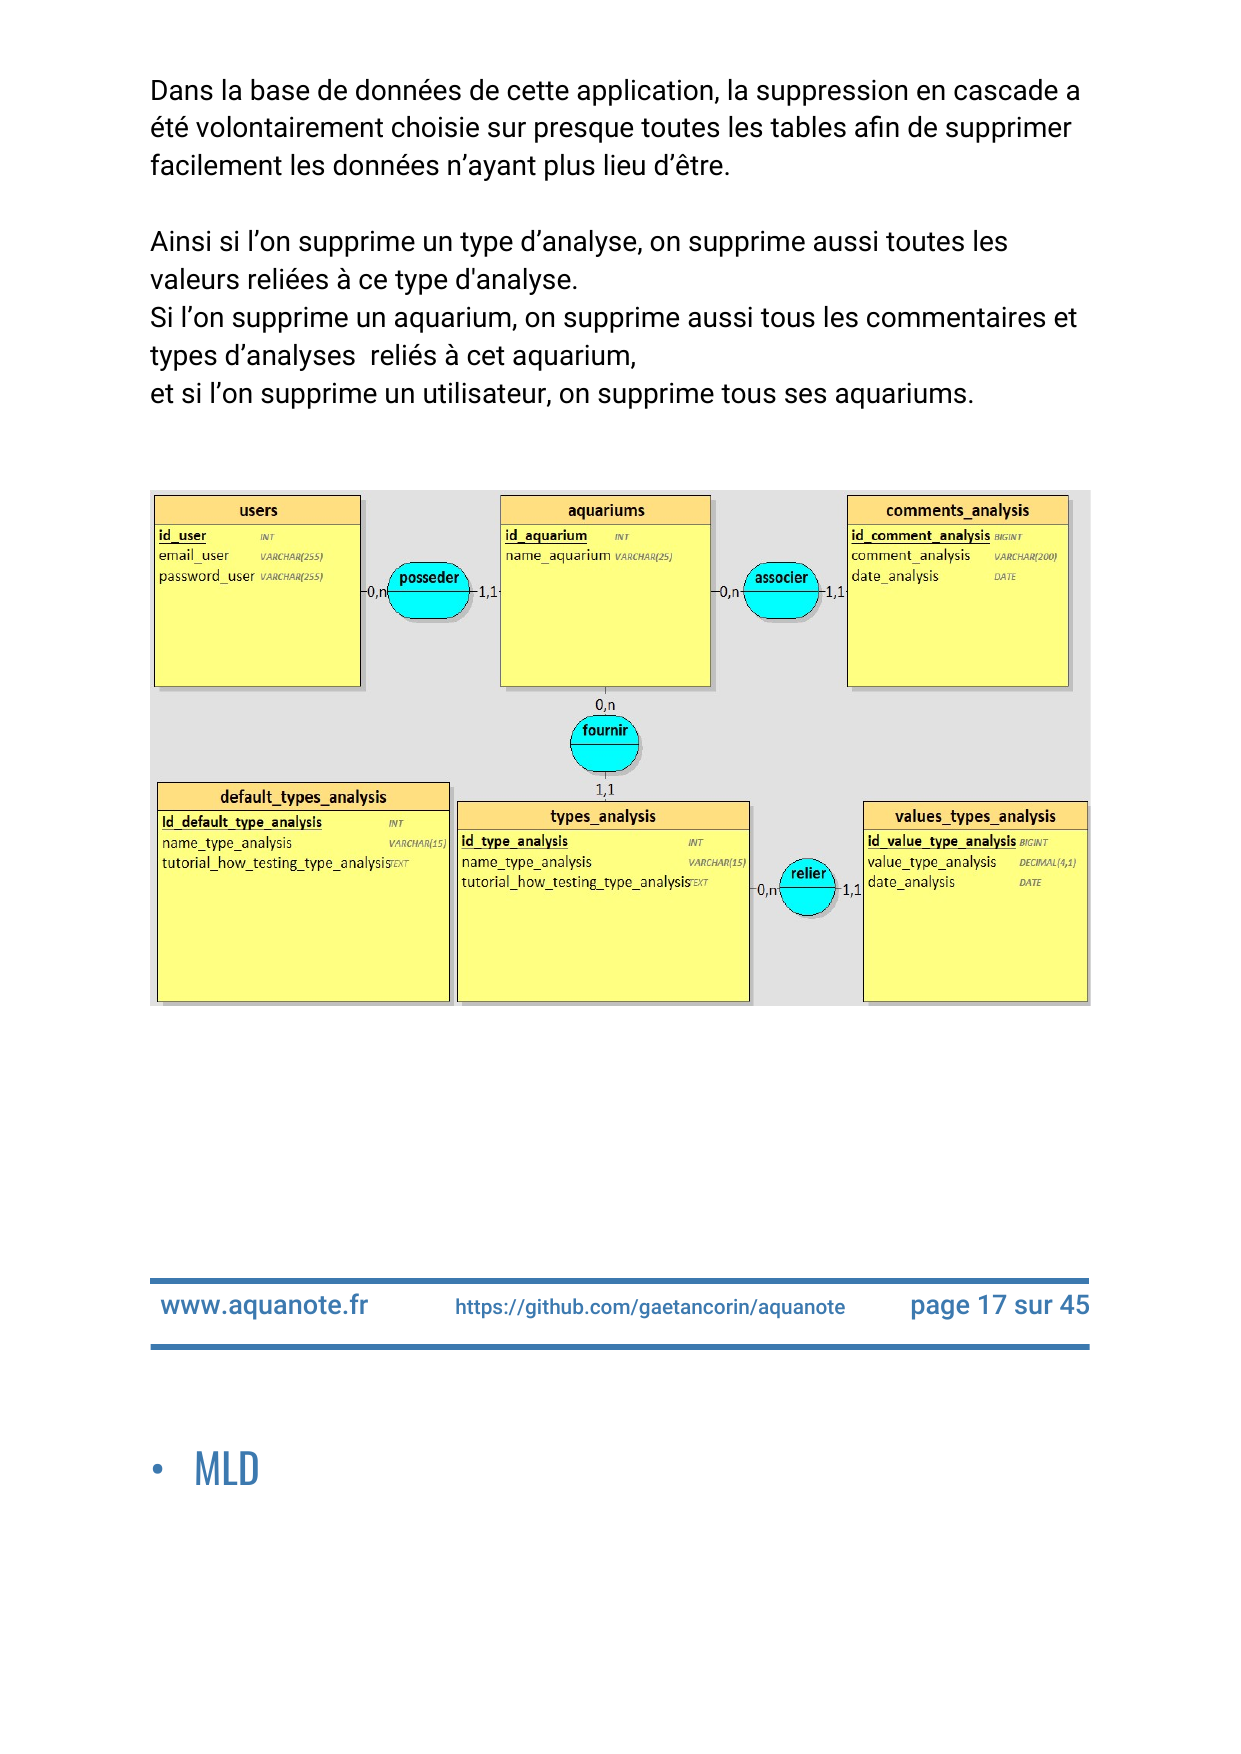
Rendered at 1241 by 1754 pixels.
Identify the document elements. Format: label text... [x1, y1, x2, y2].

picture [150, 1344, 1090, 1350]
text Si l’on supprime un aquarium, on supprime aussi tous les commentaires et types d’analyses reliés à cet aquarium, [150, 301, 1090, 372]
picture [150, 490, 1091, 1006]
text Dans la base de données de cette application, la suppression en cascade a été volontairement choisie sur presque toutes les tables afin de supprimer facilement les données n’ayant plus lieu d’être. [150, 74, 1090, 183]
text • MLD [150, 1436, 1090, 1497]
text et si l’on supprime un utilisateur, on supprime tous ses aquariums. [150, 377, 1090, 410]
text www.aquanote.fr https://github.com/gaetancorin/aquanote page 17 sur 45 [150, 1289, 1090, 1321]
text Ainsi si l’on supprime un type d’analyse, on supprime aussi toutes les valeurs reliées à ce type d'analyse. [150, 225, 1090, 296]
picture [150, 1278, 1089, 1284]
